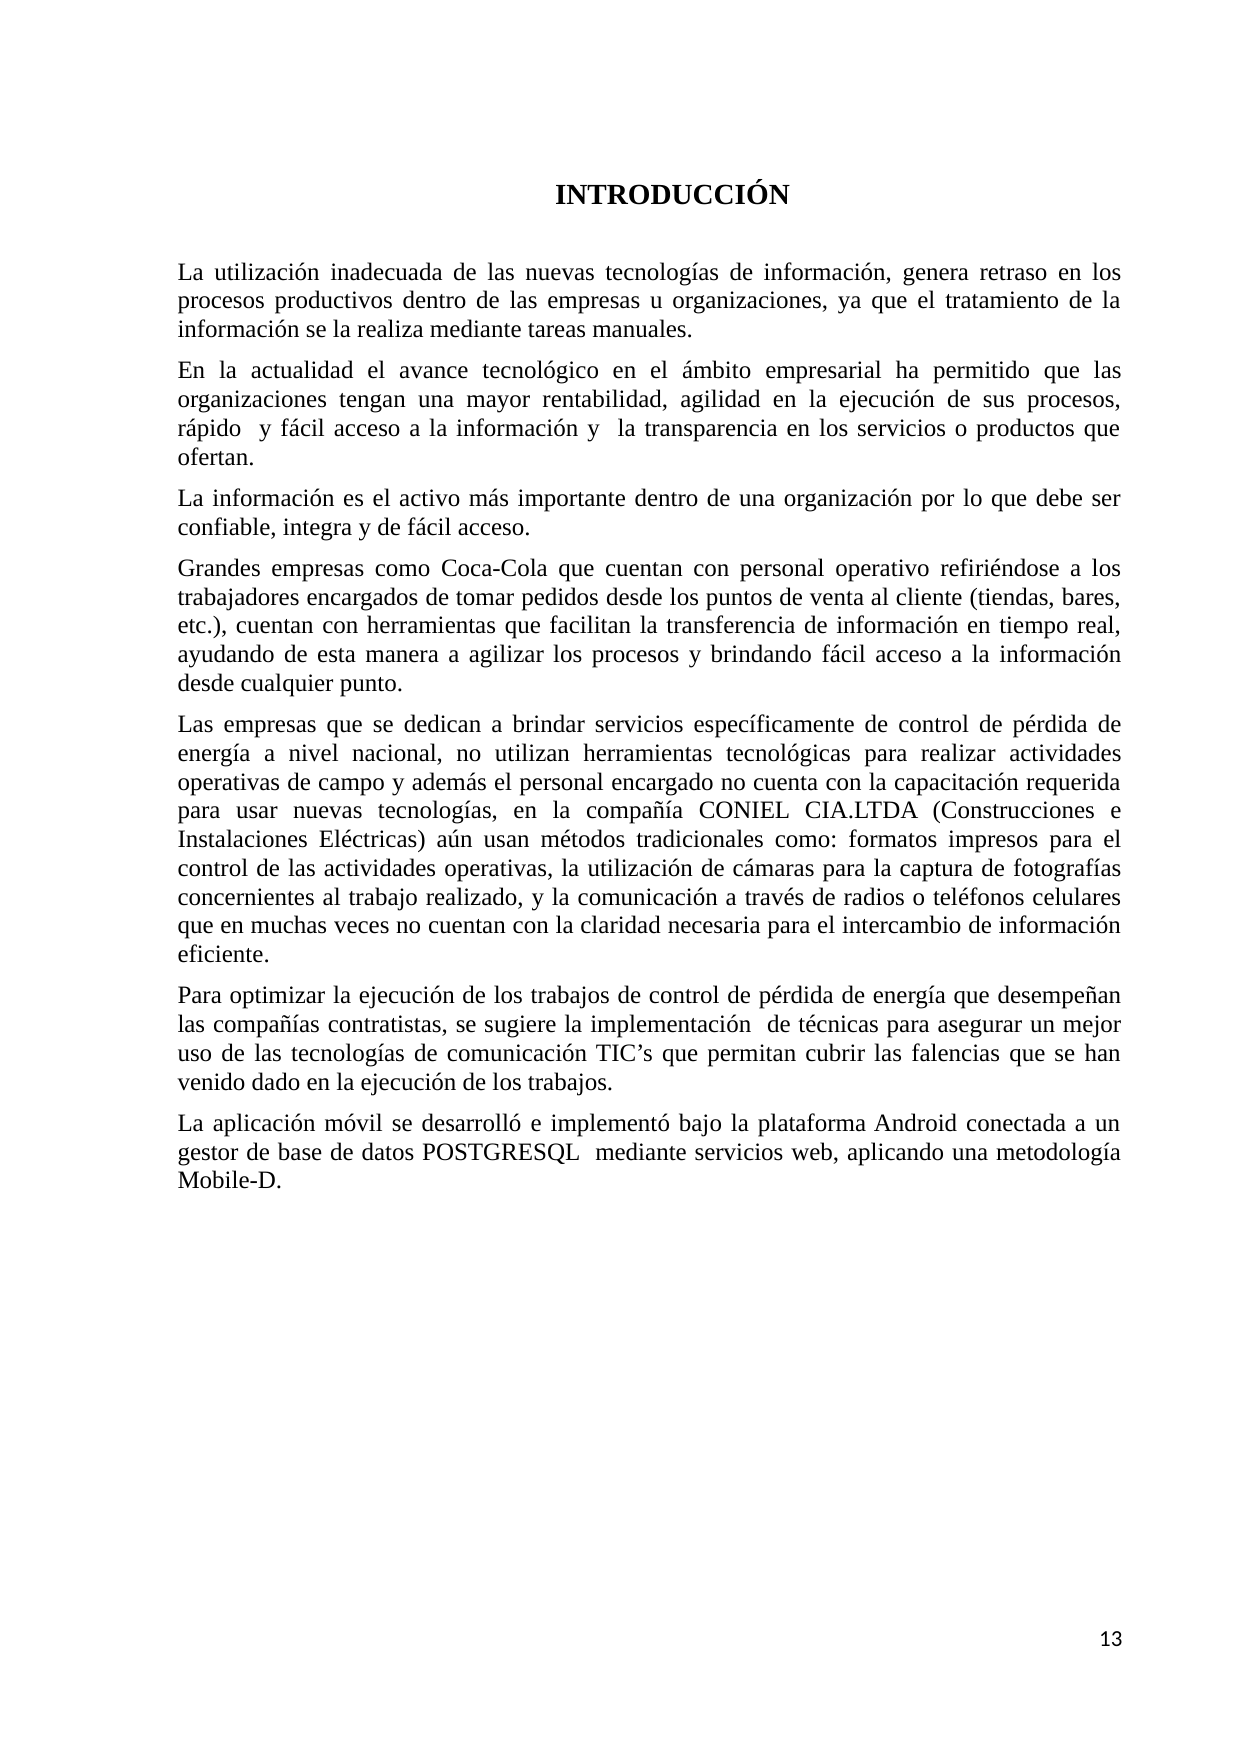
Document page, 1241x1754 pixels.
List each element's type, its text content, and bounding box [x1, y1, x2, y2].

text Las empresas que se dedican a brindar servicios específicamente de control de pérdida de energía a nivel nacional, no utilizan herramientas tecnológicas para realizar actividades operativas de campo y además el personal encargado no cuenta con la capacitación requerida para usar nuevas tecnologías, en la compañía CONIEL CIA.LTDA (Construcciones e Instalaciones Eléctricas) aún usan métodos tradicionales como: formatos impresos para el control de las actividades operativas, la utilización de cámaras para la captura de fotografías concernientes al trabajo realizado, y la comunicación a través de radios o teléfonos celulares que en muchas veces no cuentan con la claridad necesaria para el intercambio de información eficiente. [177, 709, 1122, 968]
subtitle INTRODUCCIÓN [222, 177, 1122, 211]
text En la actualidad el avance tecnológico en el ámbito empresarial ha permitido que las organizaciones tengan una mayor rentabilidad, agilidad en la ejecución de sus procesos, rápido y fácil acceso a la información y la transparencia en los servicios o productos que ofertan. [177, 356, 1122, 471]
text Grandes empresas como Coca-Cola que cuentan con personal operativo refiriéndose a los trabajadores encargados de tomar pedidos desde los puntos de venta al cliente (tiendas, bares, etc.), cuentan con herramientas que facilitan la transferencia de información en tiempo real, ayudando de esta manera a agilizar los procesos y brindando fácil acceso a la información desde cualquier punto. [177, 553, 1122, 697]
text La aplicación móvil se desarrolló e implementó bajo la plataforma Android conectada a un gestor de base de datos POSTGRESQL mediante servicios web, aplicando una metodología Mobile-D. [177, 1108, 1122, 1194]
text La información es el activo más importante dentro de una organización por lo que debe ser confiable, integra y de fácil acceso. [177, 483, 1122, 541]
text Para optimizar la ejecución de los trabajos de control de pérdida de energía que desempeñan las compañías contratistas, se sugiere la implementación de técnicas para asegurar un mejor uso de las tecnologías de comunicación TIC’s que permitan cubrir las falencias que se han venido dado en la ejecución de los trabajos. [177, 981, 1122, 1096]
text La utilización inadecuada de las nuevas tecnologías de información, genera retraso en los procesos productivos dentro de las empresas u organizaciones, ya que el tratamiento de la información se la realiza mediante tareas manuales. [177, 257, 1122, 343]
